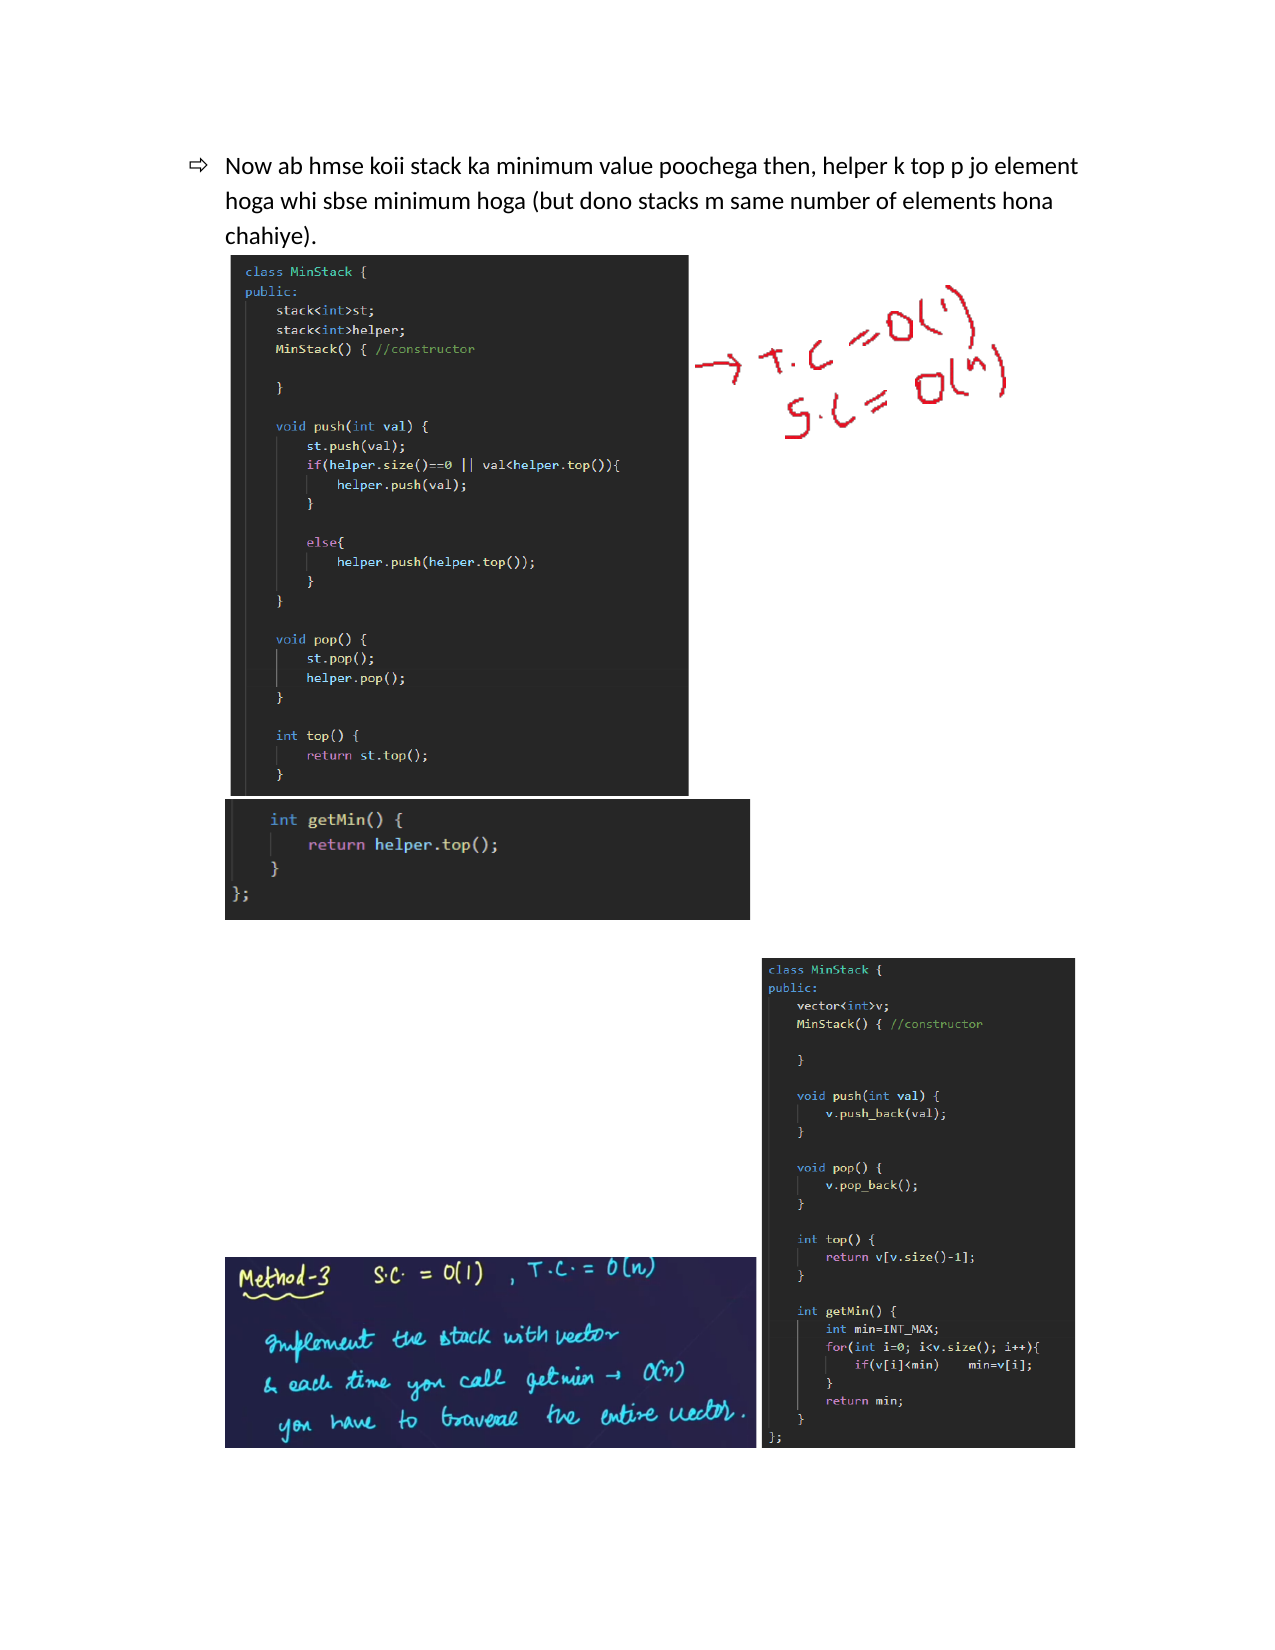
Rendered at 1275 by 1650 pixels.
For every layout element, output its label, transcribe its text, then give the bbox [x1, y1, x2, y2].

picture [225, 799, 750, 920]
picture [761, 958, 1076, 1448]
picture [230, 255, 689, 796]
picture [849, 311, 913, 346]
picture [225, 1257, 757, 1448]
list Now ab hmse koii stack ka minimum value poochega then, helper k top p jo element hoga whi sbse minimum hoga (but dono stacks m same number of elements hona chahiye). [187, 150, 1125, 251]
picture [785, 390, 887, 439]
picture [695, 348, 795, 385]
picture [915, 285, 1006, 404]
picture [809, 340, 833, 370]
